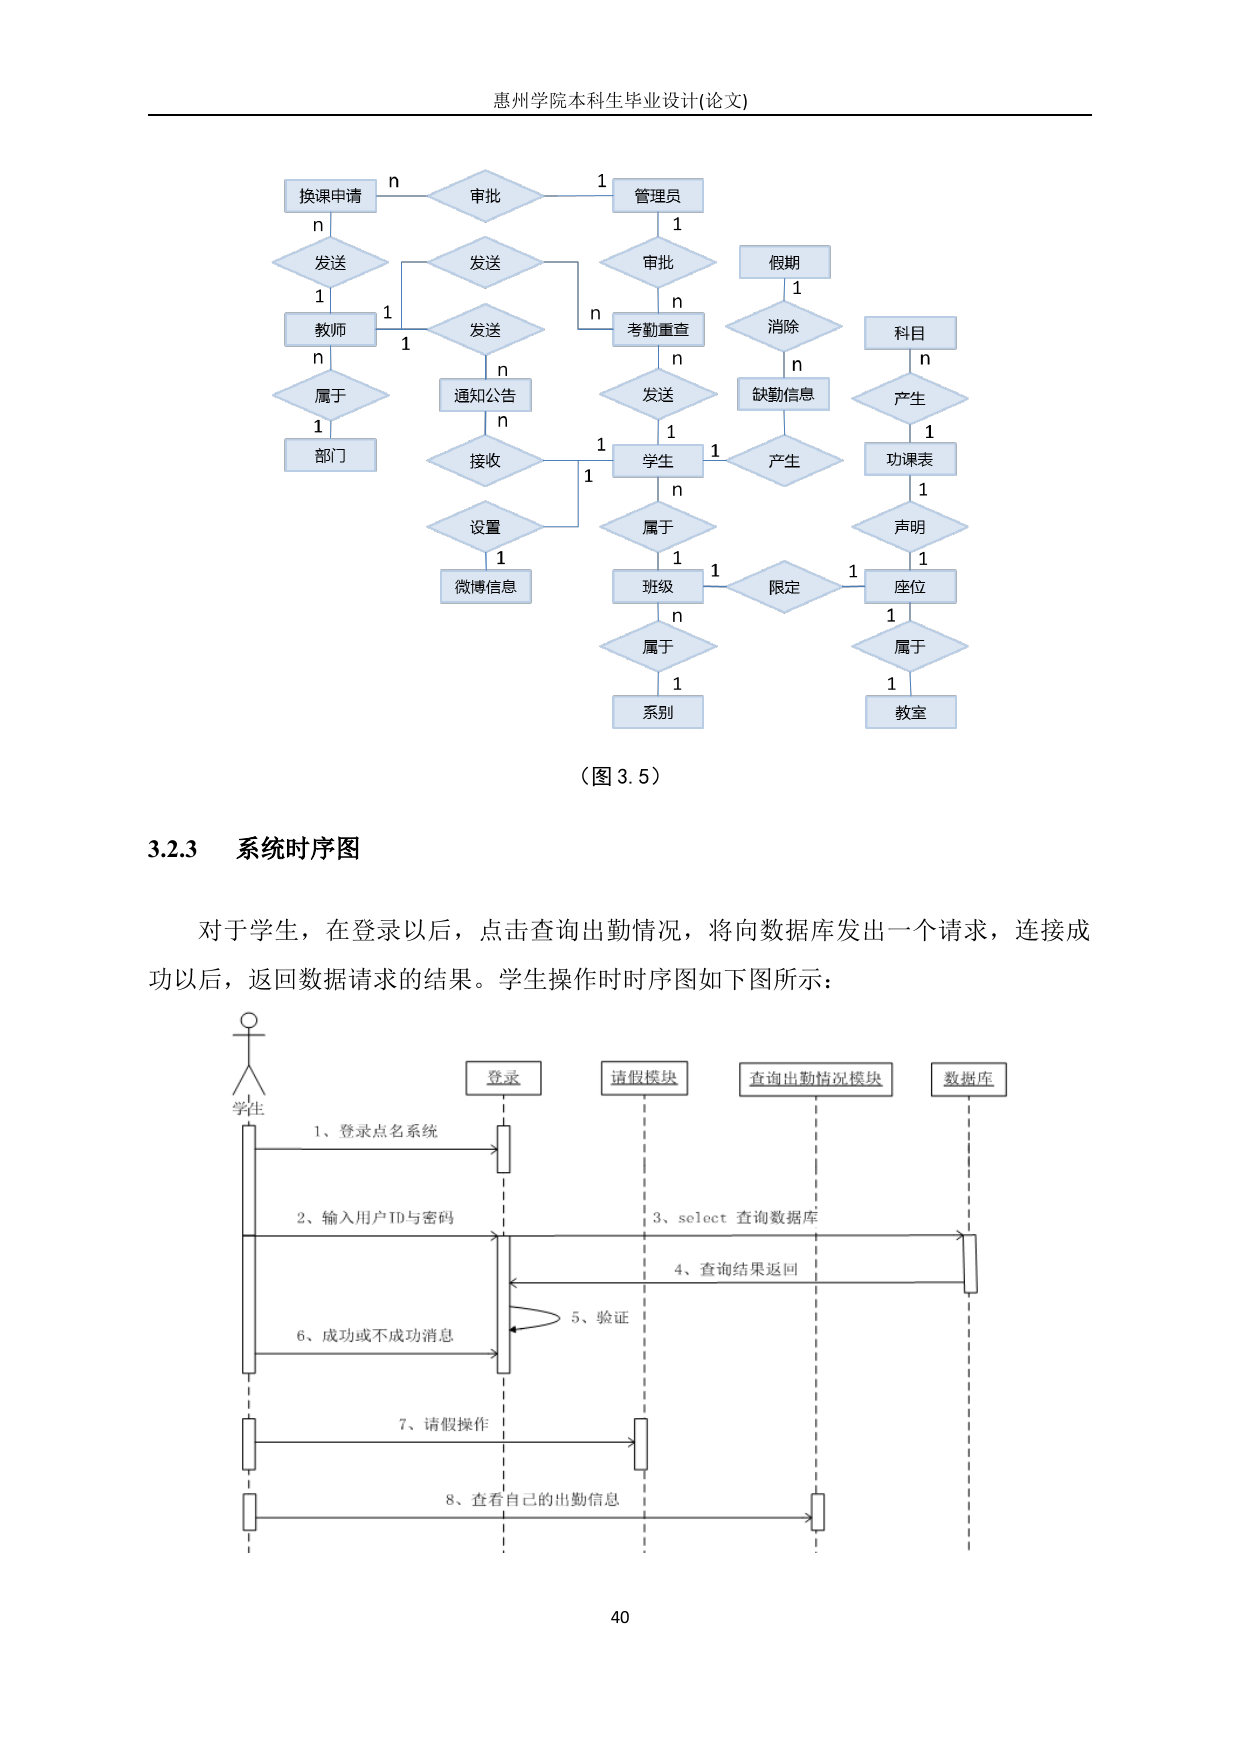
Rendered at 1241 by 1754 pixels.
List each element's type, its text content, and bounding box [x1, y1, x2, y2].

text （图3.5） [148, 759, 1092, 791]
subtitle 系统时序图 [148, 831, 1092, 863]
picture [271, 161, 969, 731]
text 对于学生，在登录以后，点击查询出勤情况，将向数据库发出一个请求，连接成功以后，返回数据请求的结果。学生操作时时序图如下图所示： [148, 912, 1092, 994]
picture [221, 1007, 1020, 1553]
